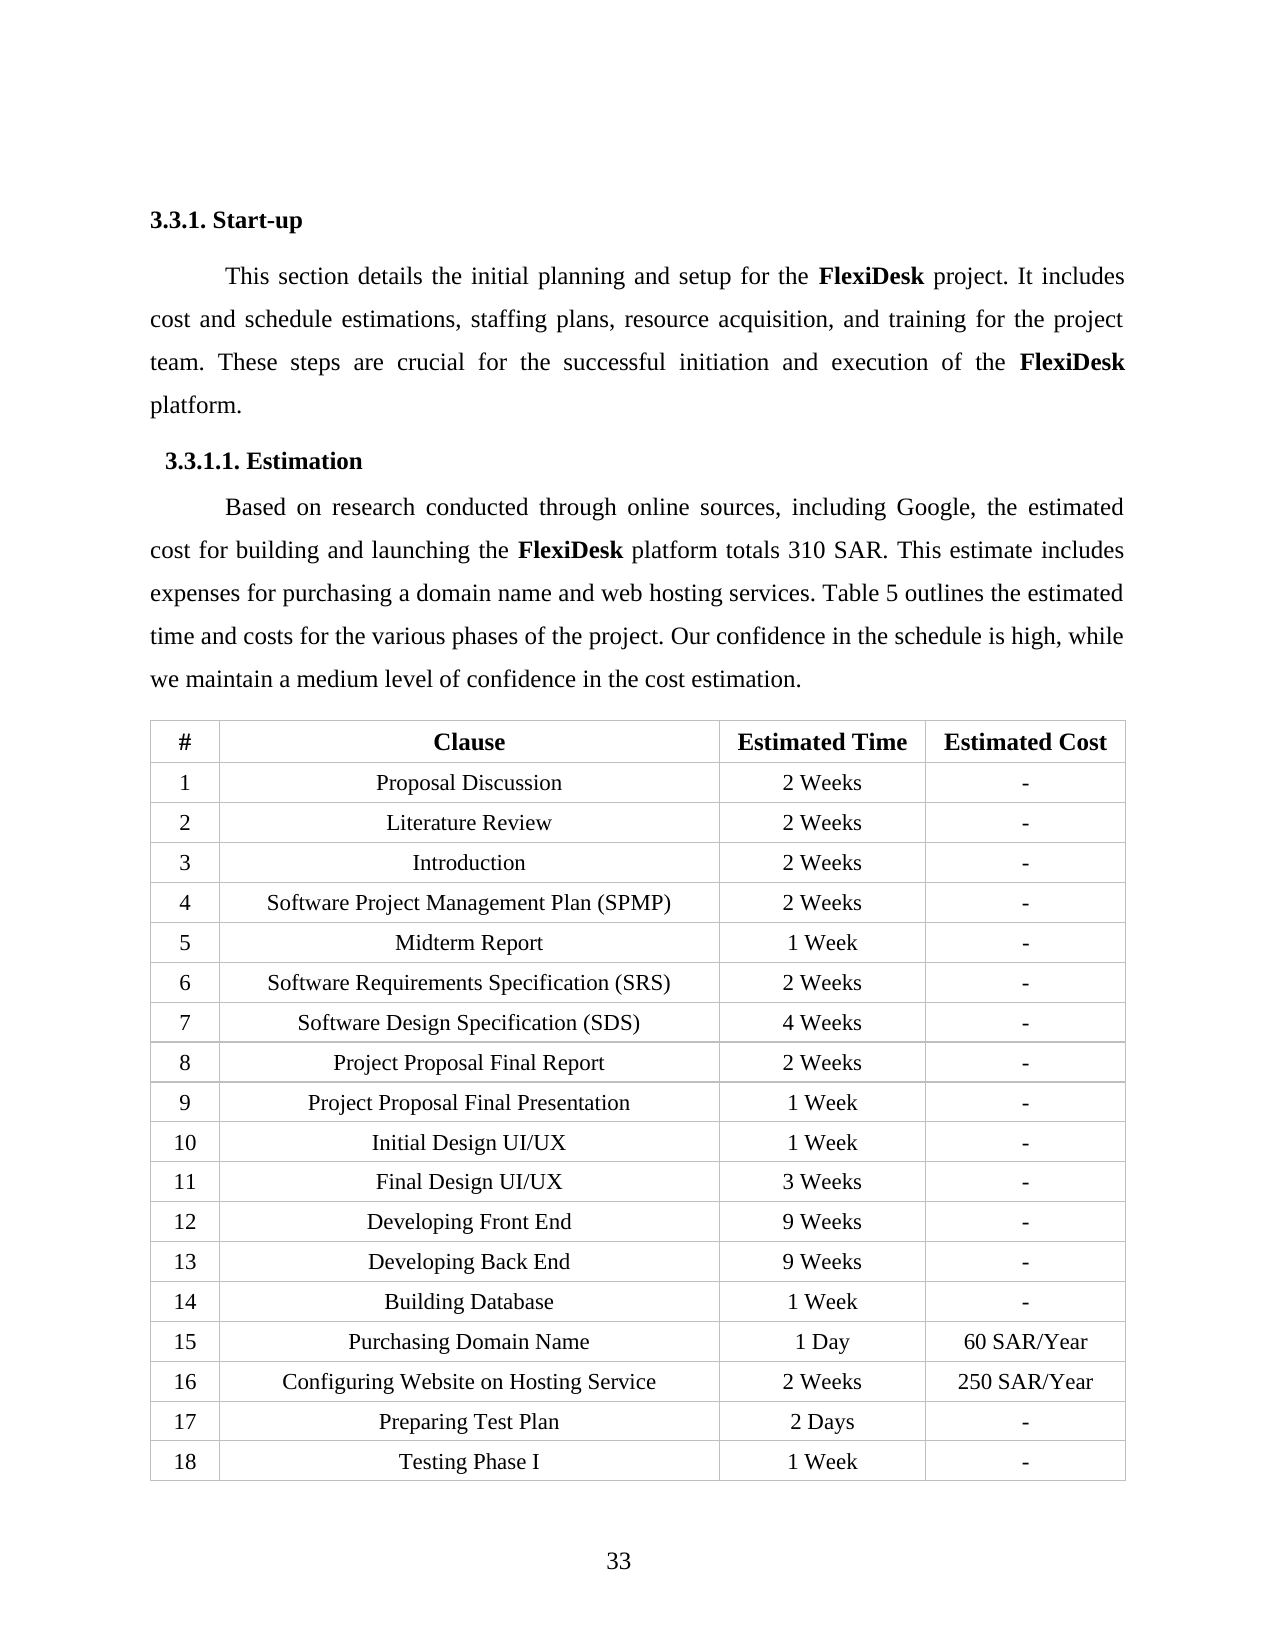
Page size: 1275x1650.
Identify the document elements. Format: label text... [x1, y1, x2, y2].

table_cell Purchasing Domain Name [220, 1322, 719, 1361]
table_cell 1 Week [720, 923, 925, 962]
table_cell 1 [151, 763, 219, 802]
table_cell 2 Weeks [720, 1043, 925, 1081]
table_cell Software Project Management Plan (SPMP) [220, 883, 719, 922]
table_cell 3 Weeks [720, 1162, 925, 1201]
table_cell Developing Back End [220, 1242, 719, 1281]
table_cell - [926, 763, 1125, 802]
table_header Estimated Time [720, 721, 925, 762]
table_cell - [926, 843, 1125, 882]
table_cell 2 [151, 803, 219, 842]
table_cell - [926, 1003, 1125, 1041]
table_cell 2 Weeks [720, 843, 925, 882]
table_cell - [926, 1043, 1125, 1081]
table_cell 12 [151, 1202, 219, 1241]
table_cell 9 Weeks [720, 1242, 925, 1281]
table_cell - [926, 1083, 1125, 1121]
text This section details the initial planning and setup for the FlexiDesk project. It includes cost and schedule estimations, staffing plans, resource acquisition, and training for the project team. These steps are crucial for the successful initiation and execution of the FlexiDesk platform. [150, 261, 1125, 419]
table_cell 16 [151, 1362, 219, 1401]
table_cell 1 Week [720, 1122, 925, 1161]
table_cell 1 Week [720, 1441, 925, 1480]
table_cell 2 Days [720, 1402, 925, 1440]
text Based on research conducted through online sources, including Google, the estimated cost for building and launching the FlexiDesk platform totals 310 SAR. This estimate includes expenses for purchasing a domain name and web hosting services. Table 5 outlines the estimated time and costs for the various phases of the project. Our confidence in the schedule is high, while we maintain a medium level of confidence in the cost estimation. [150, 492, 1125, 693]
table_cell - [926, 1402, 1125, 1440]
table_cell Final Design UI/UX [220, 1162, 719, 1201]
table_cell Literature Review [220, 803, 719, 842]
table_cell - [926, 1282, 1125, 1321]
table_cell - [926, 1122, 1125, 1161]
table_cell 1 Week [720, 1083, 925, 1121]
table_cell Testing Phase I [220, 1441, 719, 1480]
table_cell 15 [151, 1322, 219, 1361]
table_cell Midterm Report [220, 923, 719, 962]
table_cell 7 [151, 1003, 219, 1041]
table_cell Software Requirements Specification (SRS) [220, 963, 719, 1002]
table_cell 1 Week [720, 1282, 925, 1321]
table_cell 8 [151, 1043, 219, 1081]
table_cell 14 [151, 1282, 219, 1321]
table_cell 4 [151, 883, 219, 922]
table_cell 4 Weeks [720, 1003, 925, 1041]
table_cell 6 [151, 963, 219, 1002]
table_cell Configuring Website on Hosting Service [220, 1362, 719, 1401]
table_cell 9 Weeks [720, 1202, 925, 1241]
table_cell Developing Front End [220, 1202, 719, 1241]
table_cell Project Proposal Final Report [220, 1043, 719, 1081]
table_cell Project Proposal Final Presentation [220, 1083, 719, 1121]
table_cell - [926, 803, 1125, 842]
table_cell 2 Weeks [720, 883, 925, 922]
table_cell 13 [151, 1242, 219, 1281]
table_cell 250 SAR/Year [926, 1362, 1125, 1401]
table_cell Preparing Test Plan [220, 1402, 719, 1440]
table_cell 9 [151, 1083, 219, 1121]
table_cell 10 [151, 1122, 219, 1161]
table_cell 5 [151, 923, 219, 962]
table_cell - [926, 1202, 1125, 1241]
subtitle Estimation [165, 446, 1125, 475]
table_cell 11 [151, 1162, 219, 1201]
table_cell 3 [151, 843, 219, 882]
table_cell - [926, 963, 1125, 1002]
table_cell 60 SAR/Year [926, 1322, 1125, 1361]
table_cell - [926, 1162, 1125, 1201]
table_cell Initial Design UI/UX [220, 1122, 719, 1161]
table_header Estimated Cost [926, 721, 1125, 762]
table_cell Software Design Specification (SDS) [220, 1003, 719, 1041]
table_cell 1 Day [720, 1322, 925, 1361]
table_cell 2 Weeks [720, 963, 925, 1002]
subtitle Start-up [150, 206, 1125, 234]
table_cell - [926, 923, 1125, 962]
table_cell 18 [151, 1441, 219, 1480]
table_cell Building Database [220, 1282, 719, 1321]
table_cell Introduction [220, 843, 719, 882]
table_header Clause [220, 721, 719, 762]
table_cell 2 Weeks [720, 763, 925, 802]
table_cell 2 Weeks [720, 1362, 925, 1401]
table_cell - [926, 1441, 1125, 1480]
table_cell Proposal Discussion [220, 763, 719, 802]
table_cell 17 [151, 1402, 219, 1440]
table_header # [151, 721, 219, 762]
table_cell - [926, 1242, 1125, 1281]
table_cell 2 Weeks [720, 803, 925, 842]
table_cell - [926, 883, 1125, 922]
